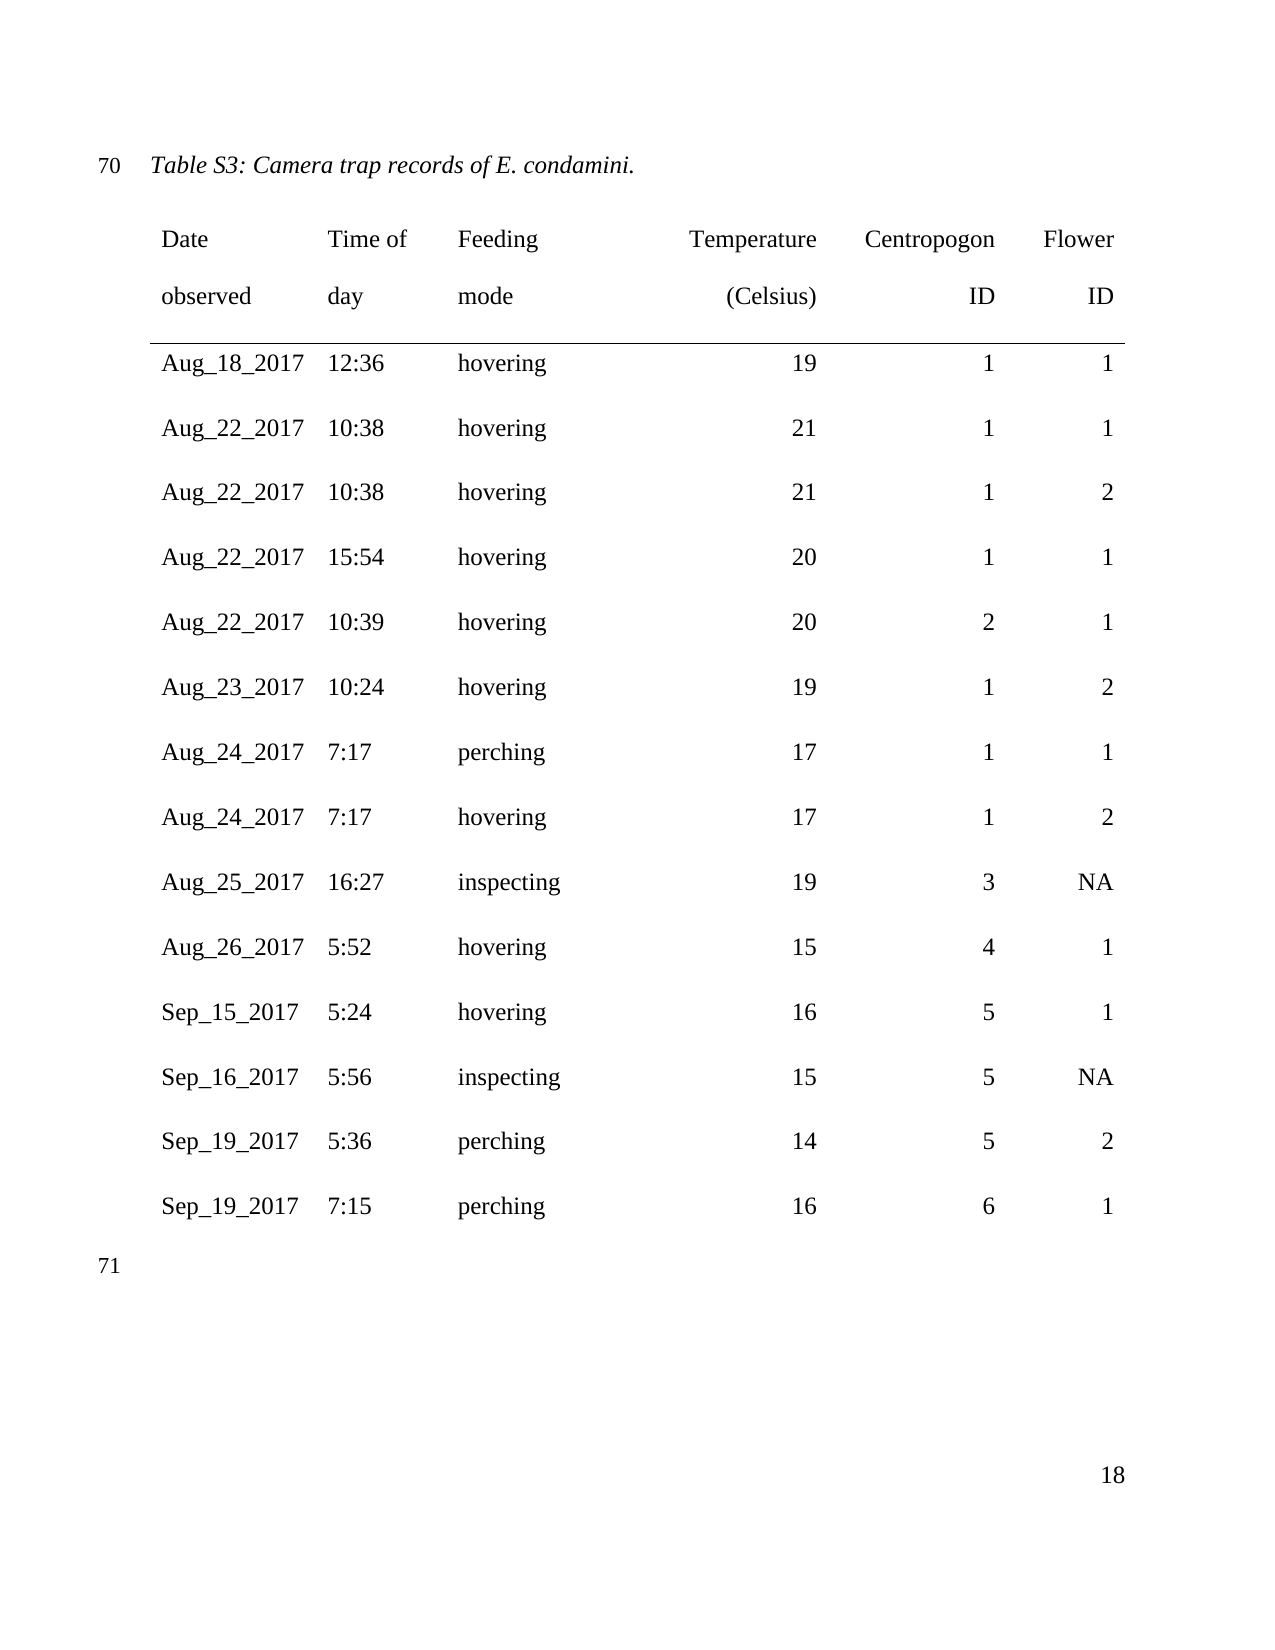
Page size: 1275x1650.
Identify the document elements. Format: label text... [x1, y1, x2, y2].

table_cell 10:38 [316, 409, 446, 474]
table_cell 3 [828, 863, 1006, 928]
table_cell Sep_15_2017 [150, 993, 316, 1058]
table_cell 20 [603, 604, 828, 668]
table_cell 1 [1006, 409, 1125, 474]
table_cell perching [446, 1123, 602, 1188]
table_cell NA [1006, 863, 1125, 928]
table_cell 10:39 [316, 604, 446, 668]
table_cell 2 [1006, 1123, 1125, 1188]
table_cell hovering [446, 604, 602, 668]
table_cell hovering [446, 474, 602, 539]
table_cell Aug_22_2017 [150, 604, 316, 668]
table_header Feeding mode [446, 220, 602, 342]
table_cell inspecting [446, 1058, 602, 1123]
table_cell 1 [1006, 539, 1125, 603]
table_cell Aug_23_2017 [150, 669, 316, 733]
table_cell 1 [828, 798, 1006, 863]
table_cell hovering [446, 993, 602, 1058]
table_cell 5 [828, 1058, 1006, 1123]
table_cell 5:52 [316, 928, 446, 993]
table_cell 1 [1006, 928, 1125, 993]
table_cell 4 [828, 928, 1006, 993]
table_cell 19 [603, 344, 828, 409]
table_cell hovering [446, 798, 602, 863]
text Table S3: Camera trap records of E. condamini. [150, 150, 1125, 179]
table_cell Aug_25_2017 [150, 863, 316, 928]
table_cell 10:38 [316, 474, 446, 539]
table_cell 7:15 [316, 1188, 446, 1252]
table_cell Sep_16_2017 [150, 1058, 316, 1123]
table_cell 5 [828, 993, 1006, 1058]
table_cell 1 [828, 539, 1006, 603]
table_cell NA [1006, 1058, 1125, 1123]
table_cell 7:17 [316, 733, 446, 798]
table_cell 2 [1006, 669, 1125, 733]
table_cell 1 [828, 474, 1006, 539]
table_header Flower ID [1006, 220, 1125, 342]
table_cell hovering [446, 344, 602, 409]
table_cell hovering [446, 669, 602, 733]
table_header Centropogon ID [828, 220, 1006, 342]
table_cell 7:17 [316, 798, 446, 863]
table_cell 19 [603, 863, 828, 928]
table_cell 5 [828, 1123, 1006, 1188]
table_cell 2 [1006, 474, 1125, 539]
table_cell 17 [603, 798, 828, 863]
table_cell Aug_22_2017 [150, 539, 316, 603]
table_cell 15:54 [316, 539, 446, 603]
table_cell 16:27 [316, 863, 446, 928]
table_cell 16 [603, 1188, 828, 1252]
table_cell perching [446, 733, 602, 798]
table_cell 17 [603, 733, 828, 798]
table_cell 14 [603, 1123, 828, 1188]
table_cell 2 [828, 604, 1006, 668]
table_cell inspecting [446, 863, 602, 928]
table_cell 1 [1006, 344, 1125, 409]
table_cell 1 [828, 409, 1006, 474]
table_cell hovering [446, 539, 602, 603]
table_cell Aug_26_2017 [150, 928, 316, 993]
table_cell 1 [828, 669, 1006, 733]
table_cell 5:24 [316, 993, 446, 1058]
table_cell 1 [828, 344, 1006, 409]
table_cell 10:24 [316, 669, 446, 733]
table_cell 21 [603, 409, 828, 474]
table_cell Aug_22_2017 [150, 474, 316, 539]
table_cell 2 [1006, 798, 1125, 863]
table_cell hovering [446, 928, 602, 993]
table_cell 5:56 [316, 1058, 446, 1123]
table_cell 6 [828, 1188, 1006, 1252]
table_cell 16 [603, 993, 828, 1058]
table_cell 5:36 [316, 1123, 446, 1188]
table_cell hovering [446, 409, 602, 474]
table_cell 1 [1006, 604, 1125, 668]
table_cell Sep_19_2017 [150, 1123, 316, 1188]
table_cell 15 [603, 928, 828, 993]
table_header Date observed [150, 220, 316, 342]
table_cell 20 [603, 539, 828, 603]
table_header Time of day [316, 220, 446, 342]
table_header Temperature (Celsius) [603, 220, 828, 342]
table_cell 12:36 [316, 344, 446, 409]
table_cell 15 [603, 1058, 828, 1123]
table_cell 19 [603, 669, 828, 733]
table_cell 1 [1006, 733, 1125, 798]
table_cell 1 [1006, 1188, 1125, 1252]
table_cell 21 [603, 474, 828, 539]
table_cell Sep_19_2017 [150, 1188, 316, 1252]
table_cell Aug_24_2017 [150, 733, 316, 798]
table_cell Aug_22_2017 [150, 409, 316, 474]
table_cell Aug_24_2017 [150, 798, 316, 863]
table_cell 1 [1006, 993, 1125, 1058]
table_cell 1 [828, 733, 1006, 798]
table_cell perching [446, 1188, 602, 1252]
table_cell Aug_18_2017 [150, 344, 316, 409]
